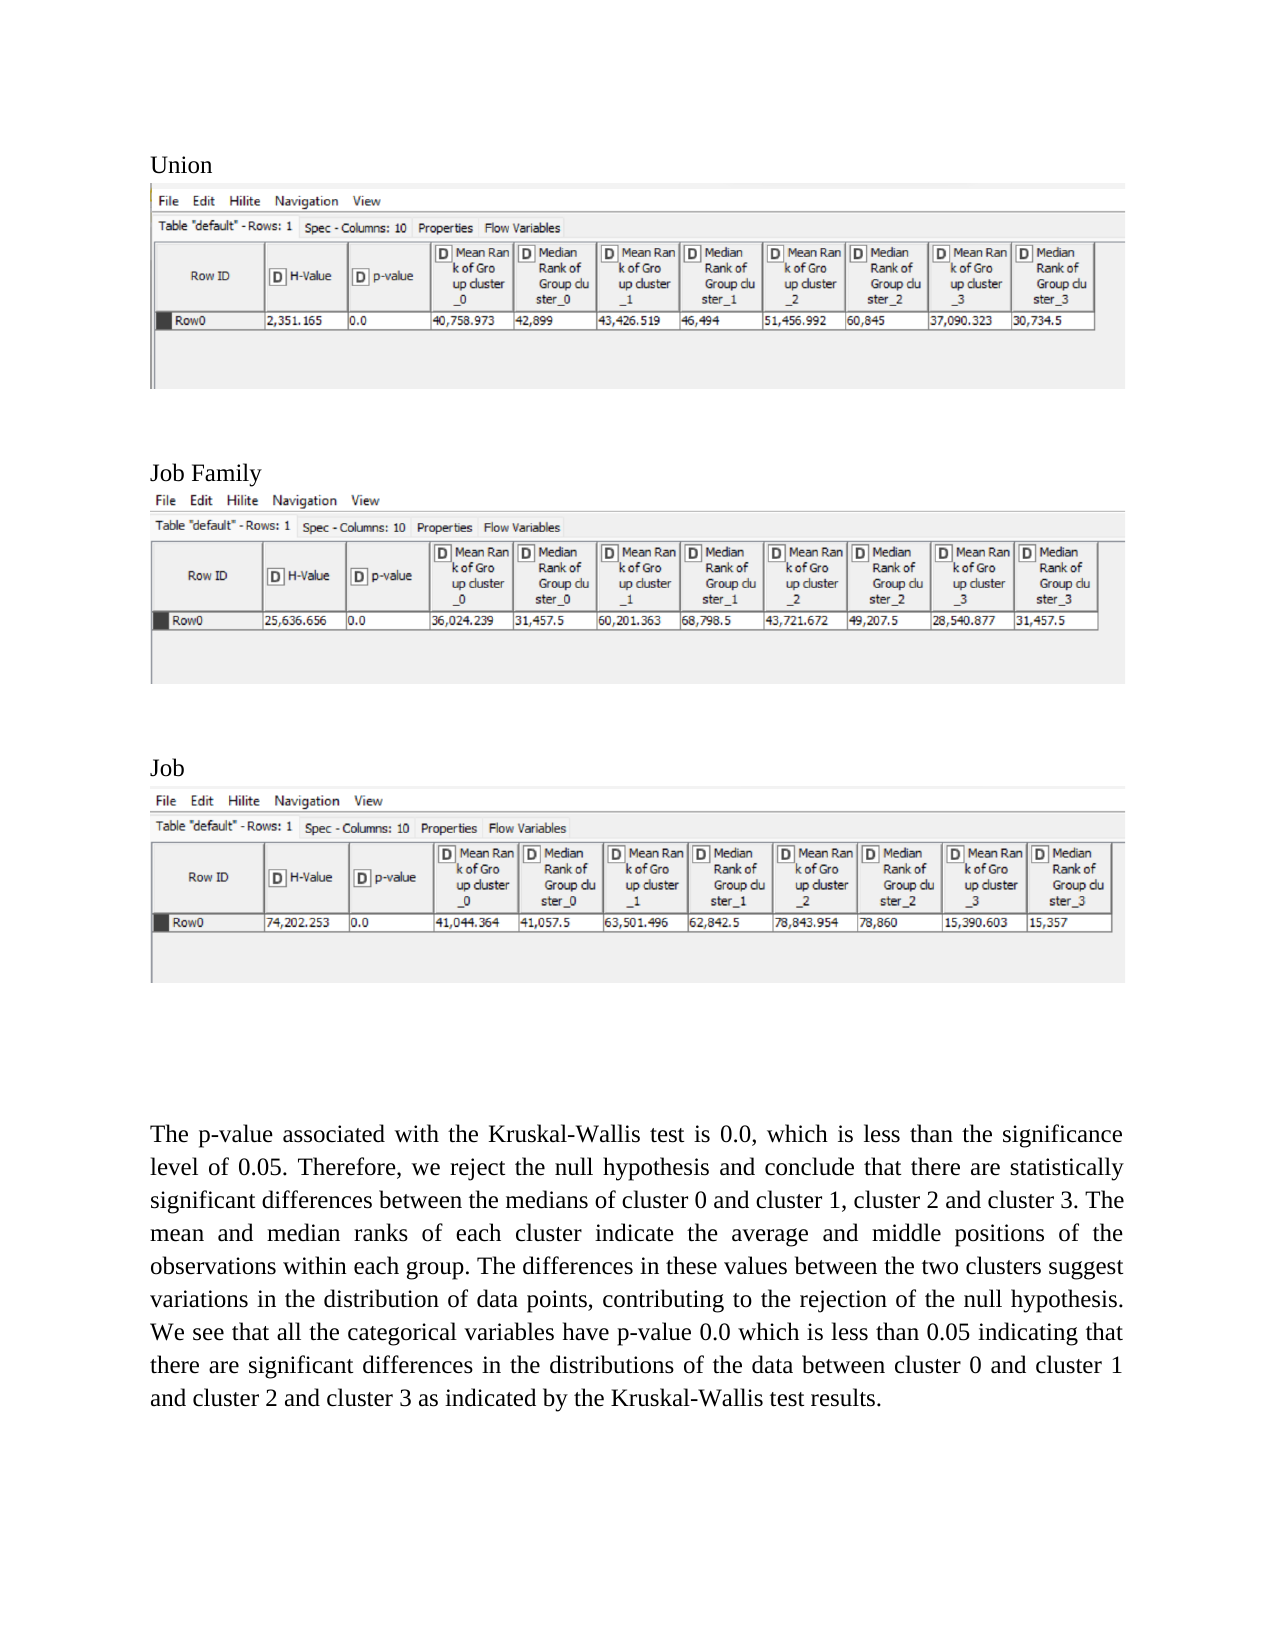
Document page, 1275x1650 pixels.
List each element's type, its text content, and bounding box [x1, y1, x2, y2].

picture [150, 183, 1125, 389]
text Job [150, 753, 1125, 782]
picture [150, 491, 1125, 684]
text The p-value associated with the Kruskal-Wallis test is 0.0, which is less than the significance level of 0.05. Therefore, we reject the null hypothesis and conclude that there are statistically significant differences between the medians of cluster 0 and cluster 1, cluster 2 and cluster 3. The mean and median ranks of each cluster indicate the average and middle positions of the observations within each group. The differences in these values between the two clusters suggest variations in the distribution of data points, contributing to the rejection of the null hypothesis. We see that all the categorical variables have p-value 0.0 which is less than 0.05 indicating that there are significant differences in the distributions of the data between cluster 0 and cluster 1 and cluster 2 and cluster 3 as indicated by the Kruskal-Wallis test results. [150, 1119, 1125, 1412]
text Union [150, 150, 1125, 179]
text Job Family [150, 458, 1125, 487]
picture [150, 786, 1125, 983]
